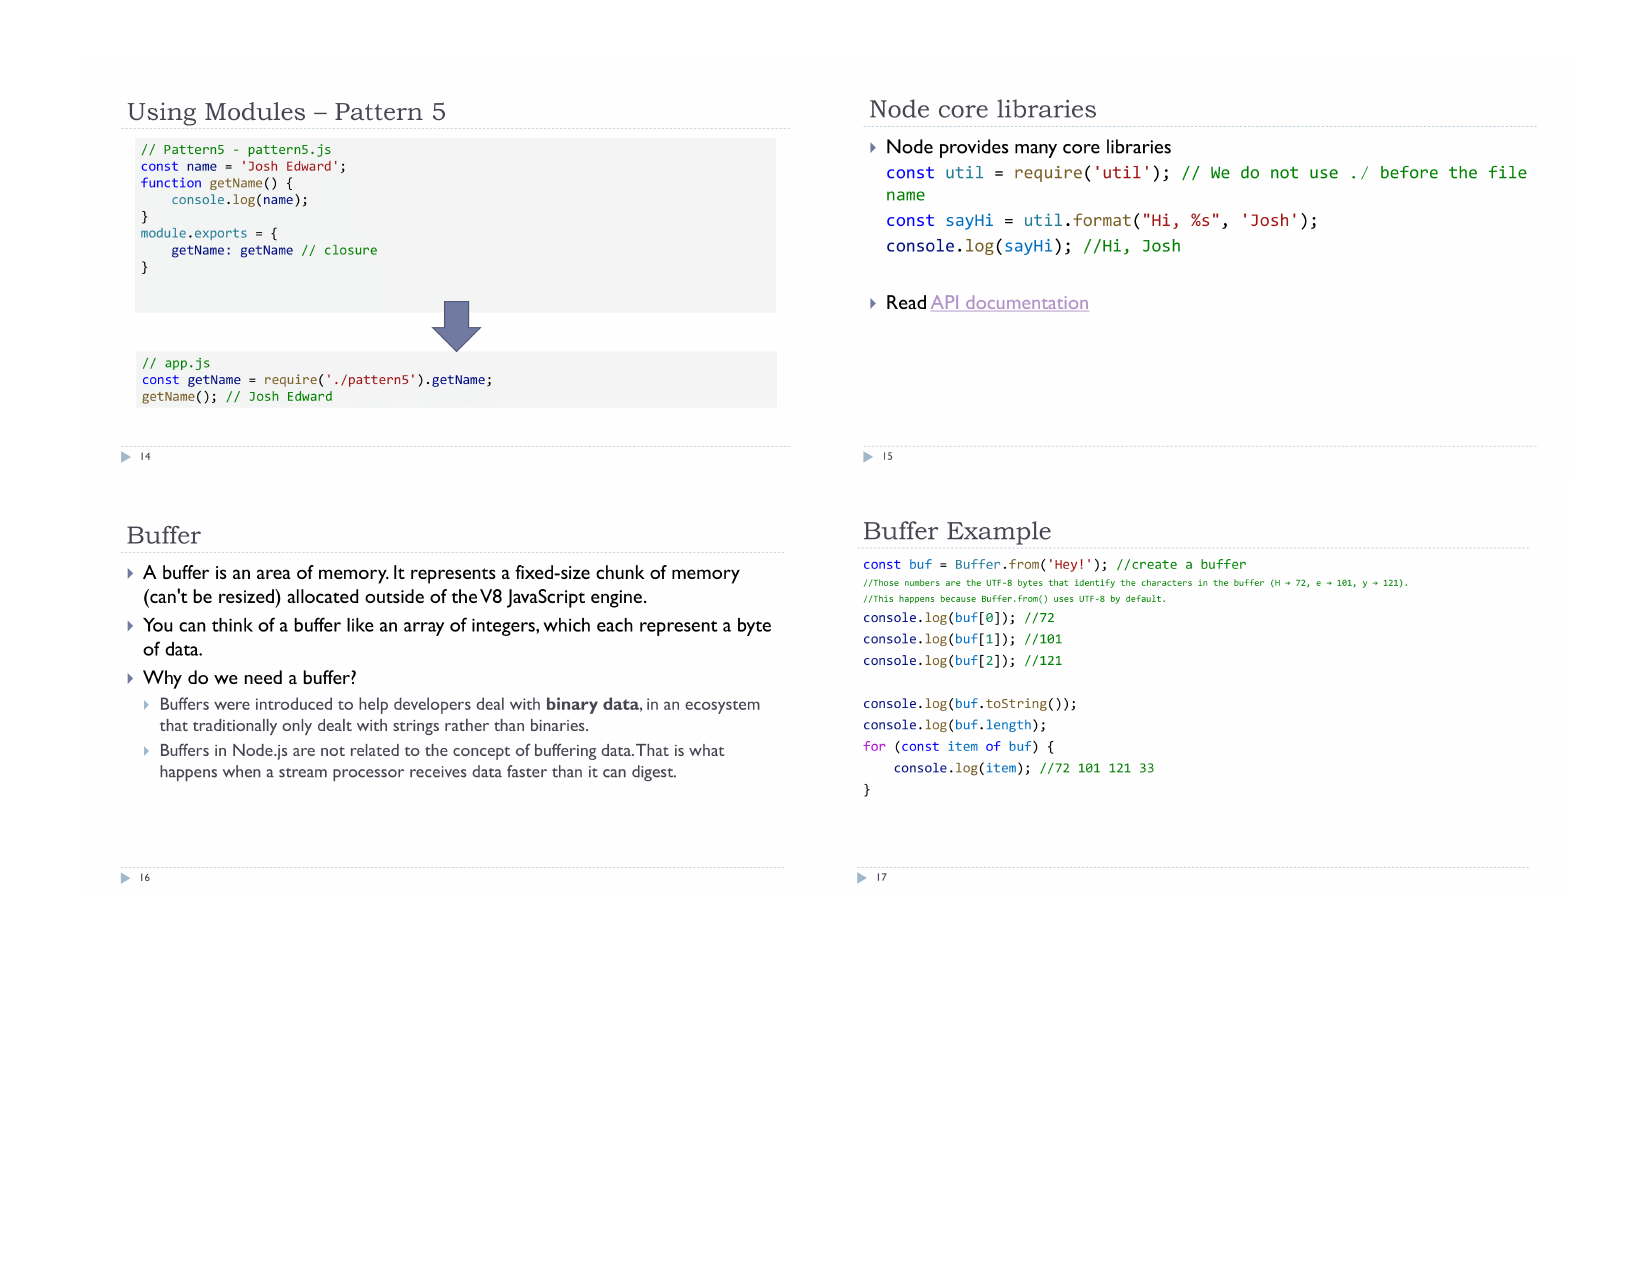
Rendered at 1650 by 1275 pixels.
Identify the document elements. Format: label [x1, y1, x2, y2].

picture [84, 56, 1574, 477]
picture [84, 478, 1565, 898]
